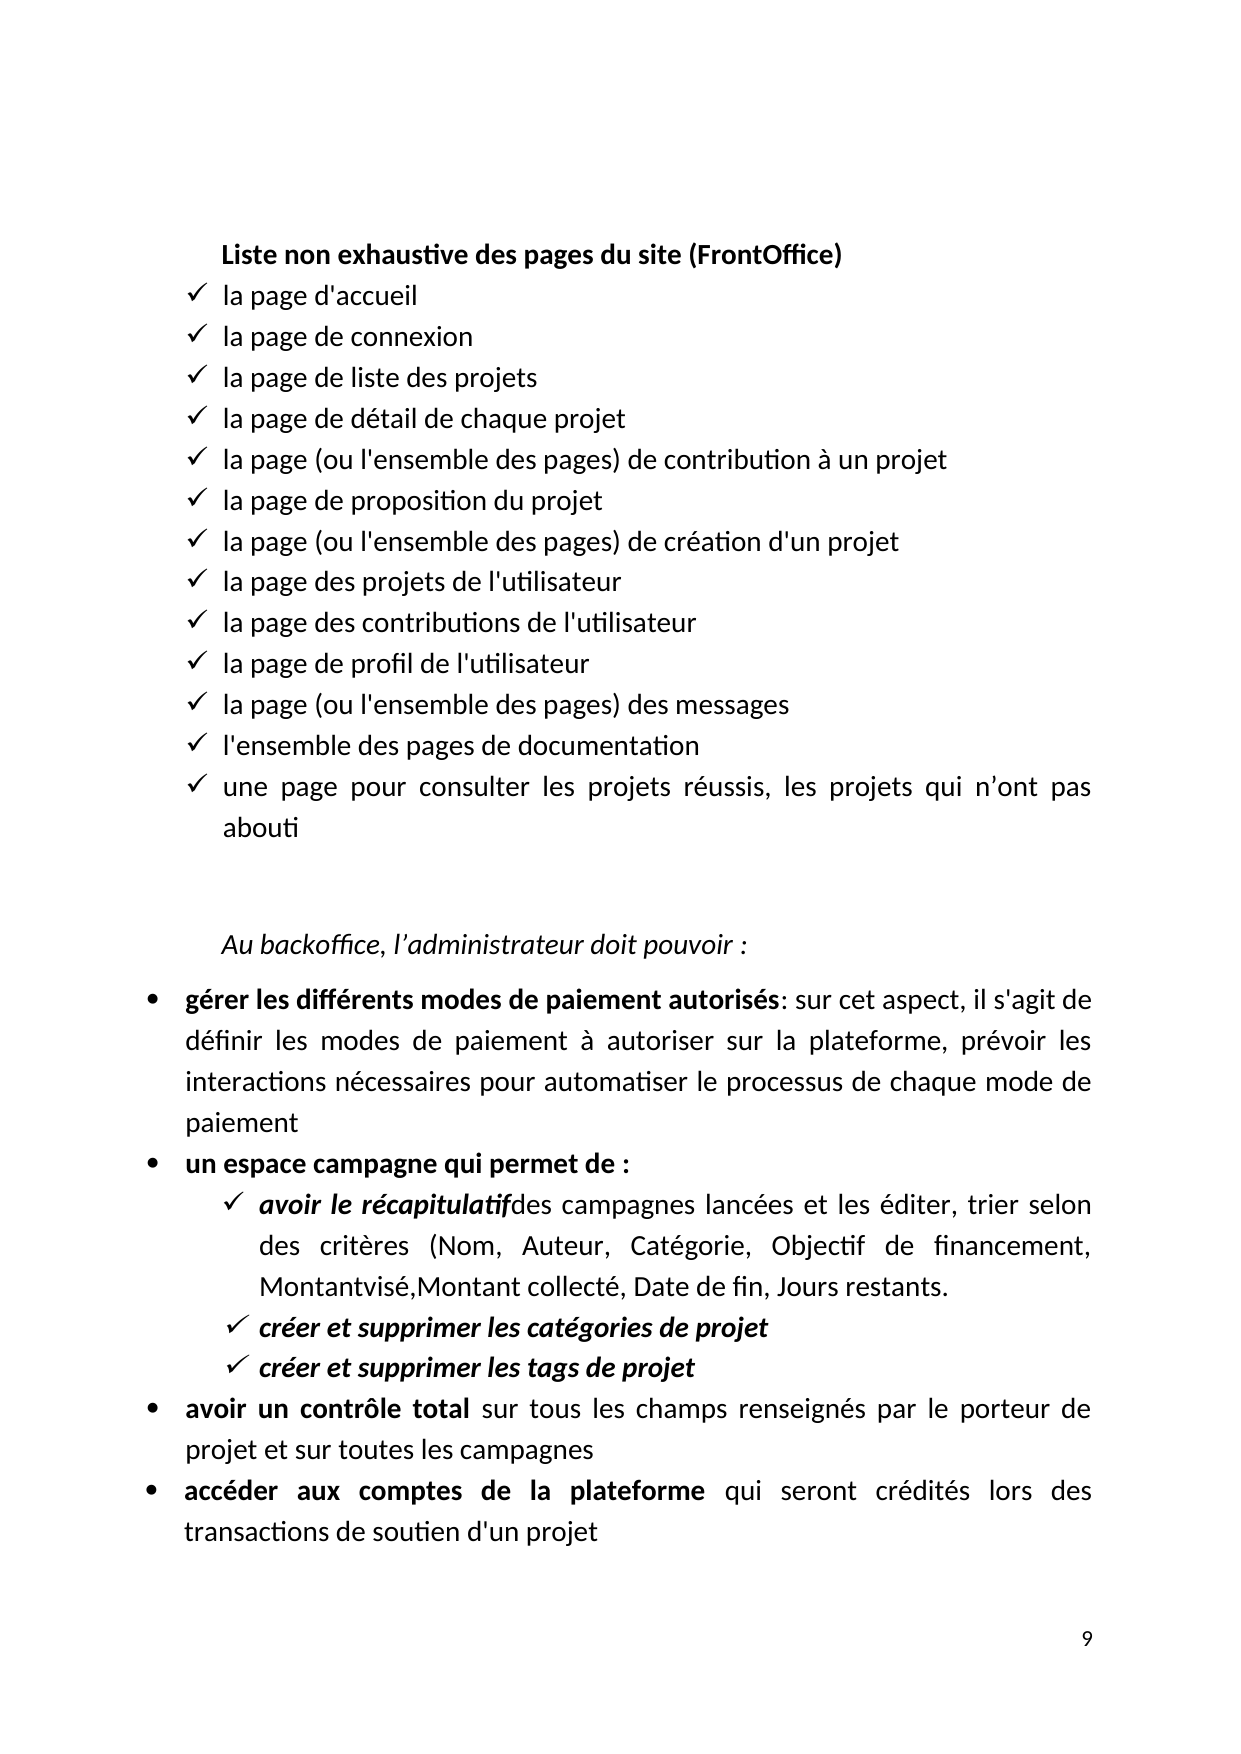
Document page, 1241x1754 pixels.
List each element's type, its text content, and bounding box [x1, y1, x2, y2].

list la page de connexion [185, 318, 1093, 353]
list l'ensemble des pages de documentation [185, 727, 1093, 763]
list la page (ou l'ensemble des pages) de contribution à un projet [185, 441, 1093, 476]
list la page de proposition du projet [185, 482, 1093, 517]
list la page de liste des projets [185, 359, 1093, 394]
list un espace campagne qui permet de : [148, 1145, 1093, 1181]
list une page pour consulter les projets réussis, les projets qui n’ont pas abouti [185, 768, 1093, 845]
list la page (ou l'ensemble des pages) de création d'un projet [185, 523, 1093, 558]
text Au backoffice, l’administrateur doit pouvoir : [148, 926, 1093, 962]
list la page (ou l'ensemble des pages) des messages [185, 686, 1093, 722]
list créer et supprimer les catégories de projet [221, 1309, 1093, 1344]
list avoir un contrôle total sur tous les champs renseignés par le porteur de projet et sur toutes les campagnes [148, 1391, 1093, 1467]
list avoir le récapitulatifdes campagnes lancées et les éditer, trier selon des critères (Nom, Auteur, Catégorie, Objectif de financement, Montantvisé,Montant collecté, Date de fin, Jours restants. [221, 1186, 1093, 1303]
list la page des projets de l'utilisateur [185, 563, 1093, 599]
list créer et supprimer les tags de projet [221, 1349, 1093, 1385]
list la page d'accueil [185, 277, 1093, 313]
list gérer les différents modes de paiement autorisés: sur cet aspect, il s'agit de définir les modes de paiement à autoriser sur la plateforme, prévoir les interactions nécessaires pour automatiser le processus de chaque mode de paiement [148, 981, 1093, 1139]
list la page de profil de l'utilisateur [185, 645, 1093, 681]
list accéder aux comptes de la plateforme qui seront crédités lors des transactions de soutien d'un projet [146, 1472, 1093, 1549]
list la page des contributions de l'utilisateur [185, 604, 1093, 640]
subtitle Liste non exhaustive des pages du site (FrontOffice) [148, 236, 1093, 272]
list la page de détail de chaque projet [185, 400, 1093, 435]
